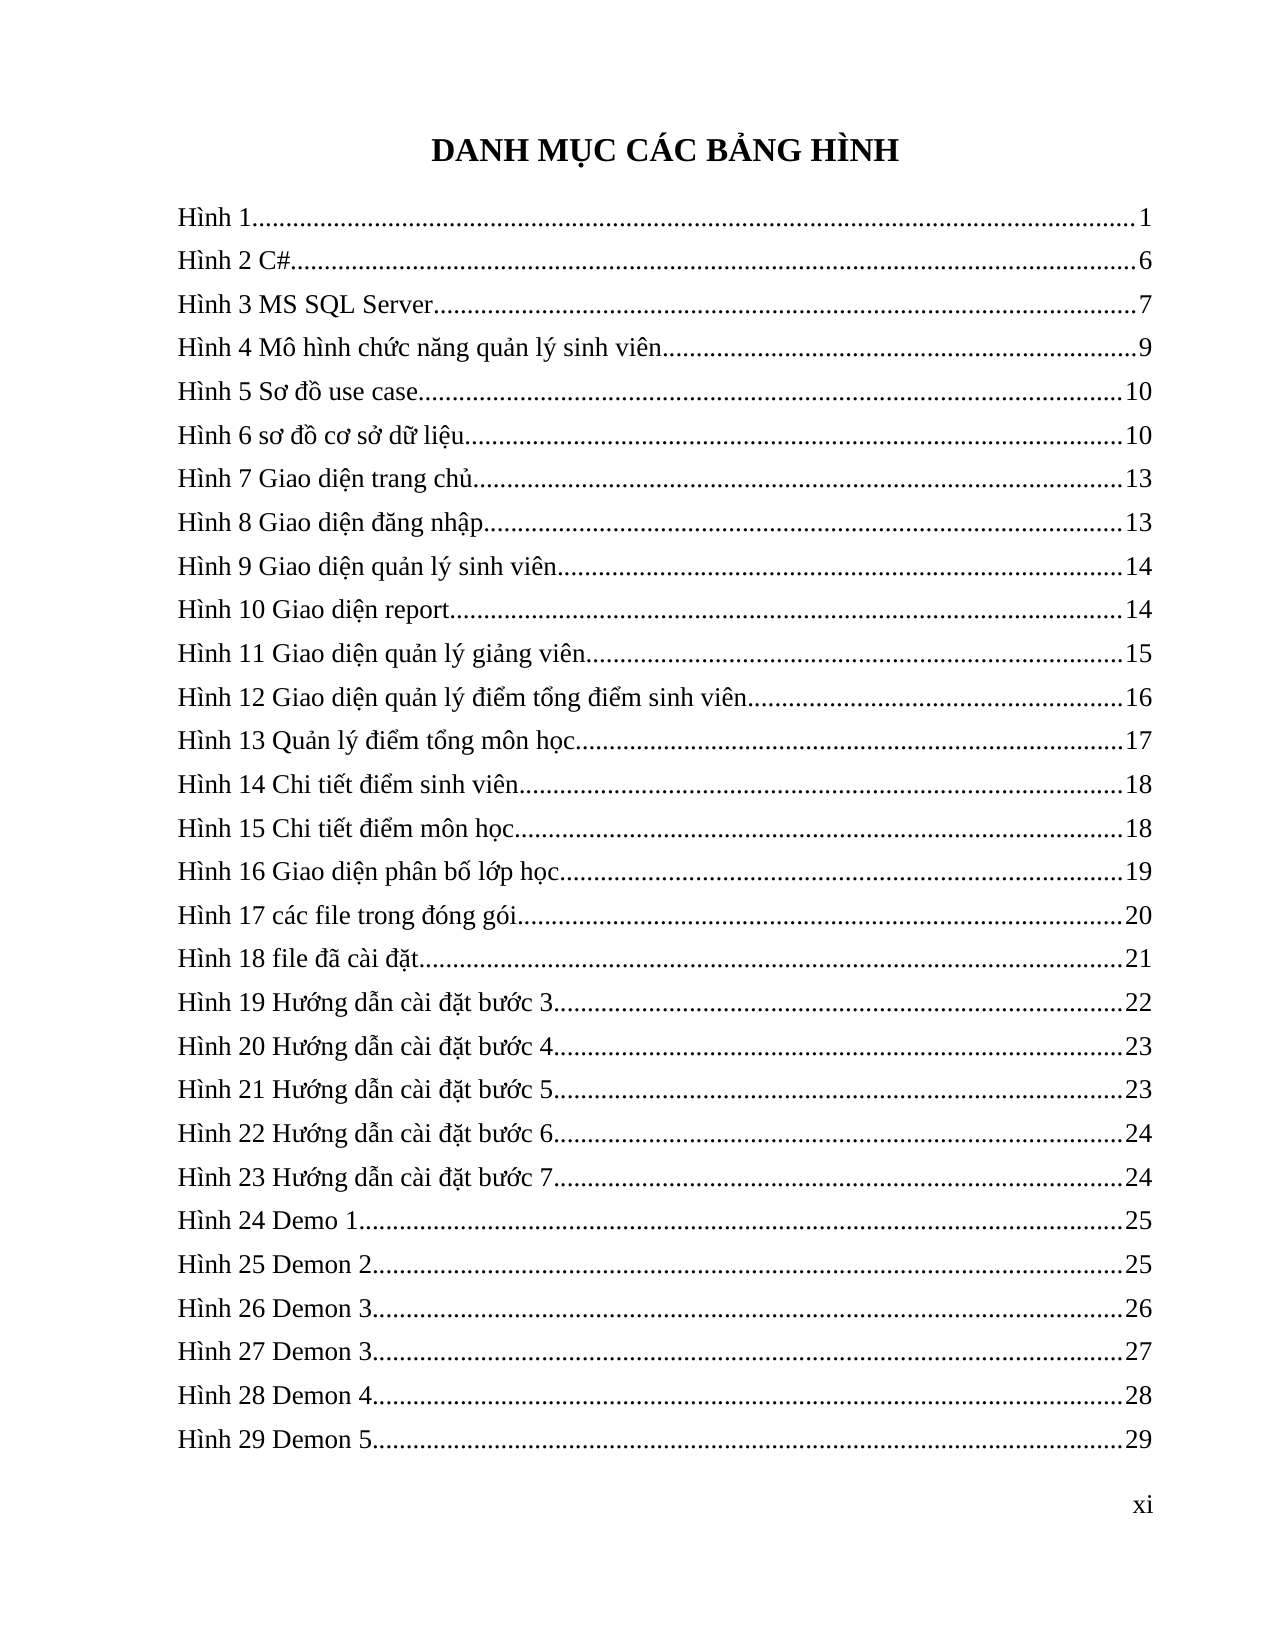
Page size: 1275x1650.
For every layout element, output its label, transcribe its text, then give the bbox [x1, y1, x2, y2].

text Hình 29 Demon 5 29 [177, 1423, 1153, 1454]
text Hình 3 MS SQL Server 7 [177, 288, 1153, 319]
text Hình 18 file đã cài đặt 21 [177, 943, 1153, 974]
text Hình 17 các file trong đóng gói 20 [177, 899, 1153, 930]
text Hình 6 sơ đồ cơ sở dữ liệu 10 [177, 419, 1153, 450]
text Hình 21 Hướng dẫn cài đặt bước 5 23 [177, 1073, 1153, 1105]
text Hình 8 Giao diện đăng nhập 13 [177, 506, 1153, 537]
text Hình 19 Hướng dẫn cài đặt bước 3 22 [177, 986, 1153, 1017]
text Hình 7 Giao diện trang chủ 13 [177, 462, 1153, 494]
text DANH MỤC CÁC BẢNG HÌNH [177, 131, 1153, 169]
text Hình 23 Hướng dẫn cài đặt bước 7 24 [177, 1161, 1153, 1192]
text Hình 22 Hướng dẫn cài đặt bước 6 24 [177, 1117, 1153, 1148]
text Hình 25 Demon 2 25 [177, 1248, 1153, 1279]
text Hình 9 Giao diện quản lý sinh viên 14 [177, 550, 1153, 581]
text Hình 24 Demo 1 25 [177, 1204, 1153, 1236]
text Hình 4 Mô hình chức năng quản lý sinh viên 9 [177, 332, 1153, 363]
text Hình 2 C# 6 [177, 244, 1153, 275]
text Hình 12 Giao diện quản lý điểm tổng điểm sinh viên 16 [177, 681, 1153, 712]
text Hình 26 Demon 3 26 [177, 1292, 1153, 1323]
text Hình 11 Giao diện quản lý giảng viên 15 [177, 637, 1153, 668]
text Hình 13 Quản lý điểm tổng môn học 17 [177, 724, 1153, 756]
text Hình 16 Giao diện phân bố lớp học 19 [177, 855, 1153, 886]
text Hình 27 Demon 3 27 [177, 1335, 1153, 1367]
text Hình 28 Demon 4 28 [177, 1379, 1153, 1410]
text Hình 20 Hướng dẫn cài đặt bước 4 23 [177, 1030, 1153, 1061]
text Hình 1 1 [177, 201, 1153, 232]
text Hình 14 Chi tiết điểm sinh viên 18 [177, 768, 1153, 799]
text Hình 15 Chi tiết điểm môn học 18 [177, 812, 1153, 843]
text Hình 10 Giao diện report 14 [177, 593, 1153, 624]
text Hình 5 Sơ đồ use case 10 [177, 375, 1153, 406]
